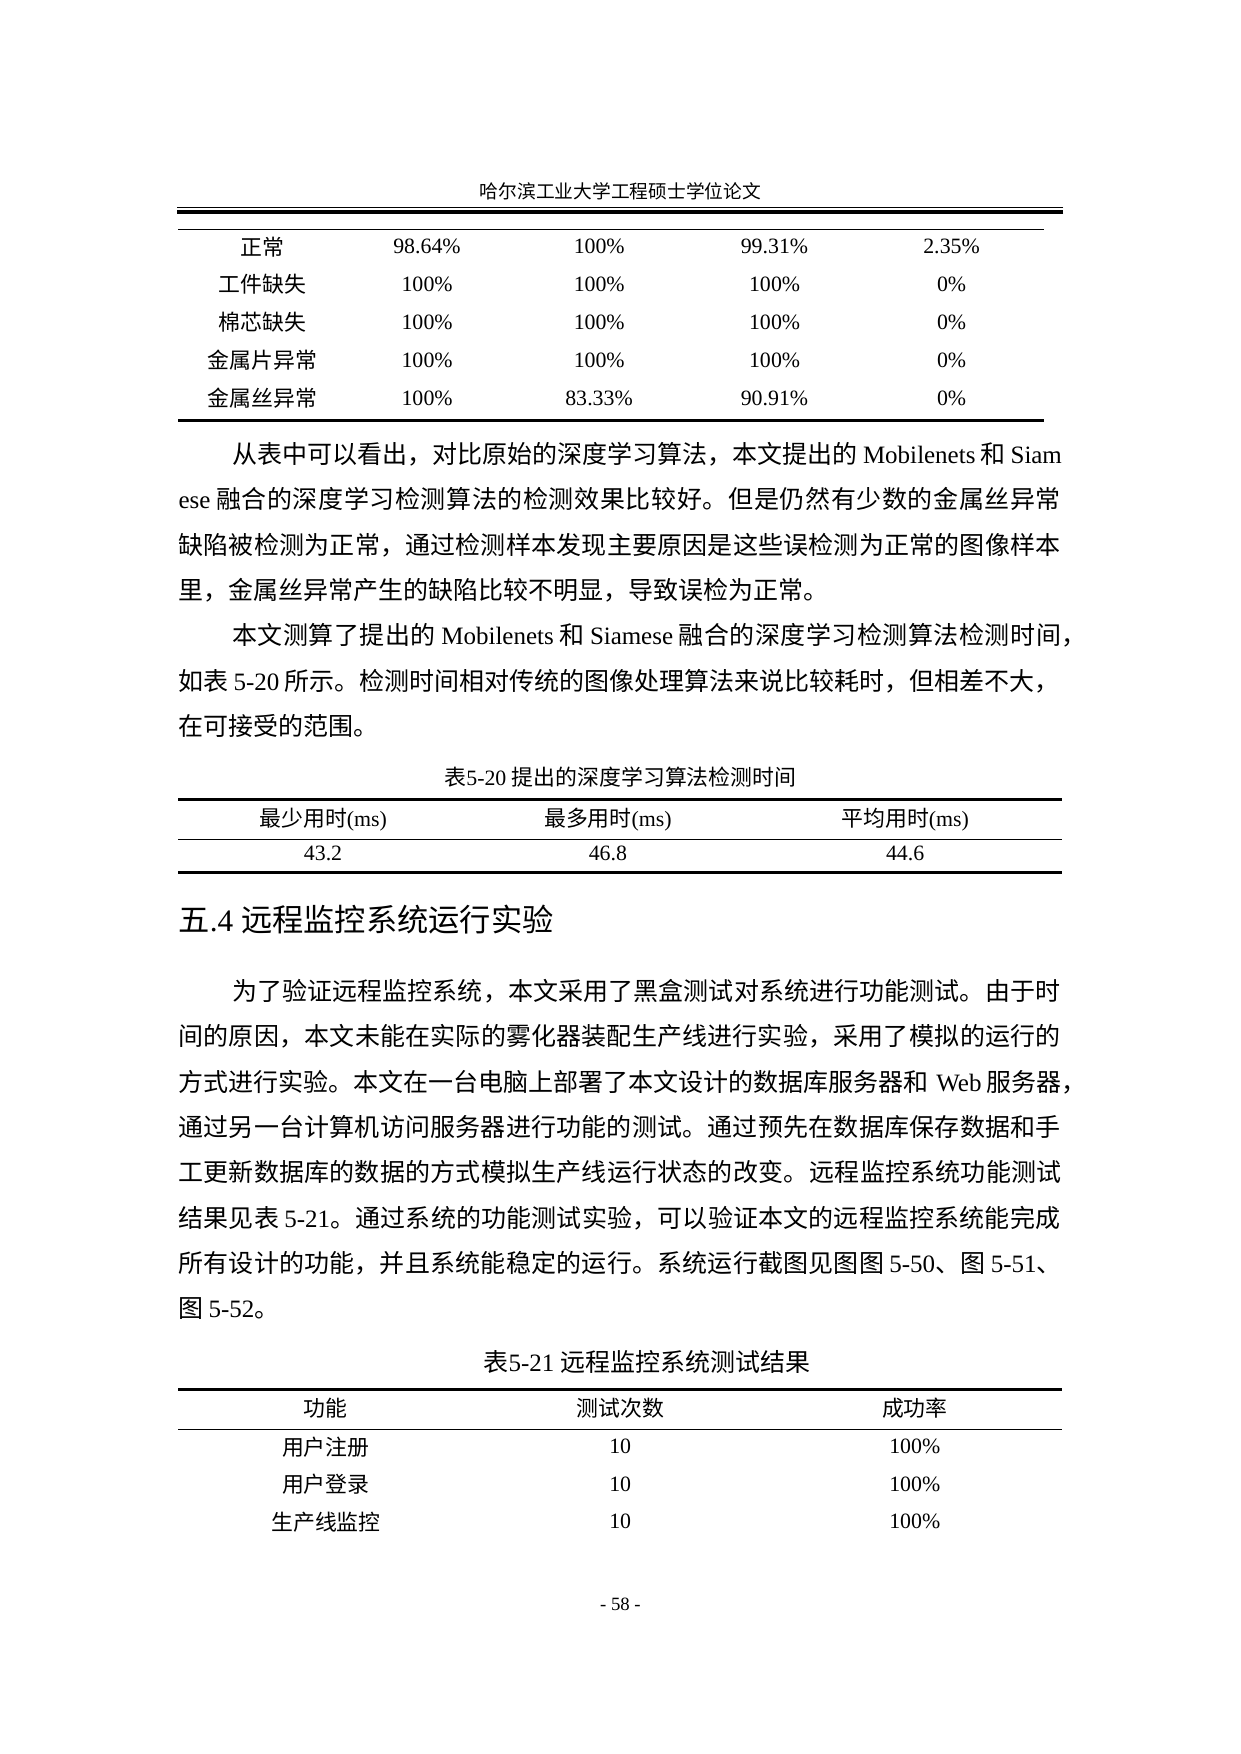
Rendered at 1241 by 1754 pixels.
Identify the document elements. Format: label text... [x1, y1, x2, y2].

table_cell 0% [859, 381, 1043, 419]
subtitle 远程监控系统运行实验 [178, 895, 1062, 940]
table_cell 100% [346, 343, 508, 381]
table_cell 10 [473, 1505, 767, 1543]
table_header 功能 [178, 1391, 473, 1428]
table_cell 棉芯缺失 [178, 305, 346, 343]
table_cell 金属丝异常 [178, 381, 346, 419]
table_cell 43.2 [178, 840, 467, 871]
table_cell 工件缺失 [178, 268, 346, 305]
table_cell 100% [508, 343, 690, 381]
table_cell 83.33% [508, 381, 690, 419]
table_cell 100% [767, 1468, 1062, 1505]
table_cell 99.31% [690, 230, 859, 267]
table_cell 生产线监控 [178, 1505, 473, 1543]
table_cell 10 [473, 1430, 767, 1467]
table_cell 0% [859, 268, 1043, 305]
table_header 最多用时(ms) [467, 801, 748, 839]
table_cell 用户登录 [178, 1468, 473, 1505]
table_cell 44.6 [748, 840, 1062, 871]
table_cell 用户注册 [178, 1430, 473, 1467]
table_cell 100% [690, 268, 859, 305]
table_cell 100% [690, 305, 859, 343]
table_cell 金属片异常 [178, 343, 346, 381]
text 从表中可以看出，对比原始的深度学习算法，本文提出的Mobilenets和Siamese融合的深度学习检测算法的检测效果比较好。但是仍然有少数的金属丝异常缺陷被检测为正常，通过检测样本发现主要原因是这些误检测为正常的图像样本里，金属丝异常产生的缺陷比较不明显，导致误检为正常。 [178, 434, 1062, 607]
table_cell 98.64% [346, 230, 508, 267]
table_cell 90.91% [690, 381, 859, 419]
table_cell 100% [346, 268, 508, 305]
table_cell 10 [473, 1468, 767, 1505]
table_cell 100% [346, 305, 508, 343]
table_header 平均用时(ms) [748, 801, 1062, 839]
table_header 测试次数 [473, 1391, 767, 1428]
table_cell 2.35% [859, 230, 1043, 267]
table_header 最少用时(ms) [178, 801, 467, 839]
table_cell 100% [508, 230, 690, 267]
table_cell 正常 [178, 230, 346, 267]
table_cell 0% [859, 305, 1043, 343]
table_cell 100% [767, 1430, 1062, 1467]
table_cell 100% [767, 1505, 1062, 1543]
table_cell 100% [508, 268, 690, 305]
table_header 成功率 [767, 1391, 1062, 1428]
table_cell 0% [859, 343, 1043, 381]
table_cell 100% [346, 381, 508, 419]
table_cell 100% [508, 305, 690, 343]
table_cell 46.8 [467, 840, 748, 871]
table_cell 100% [690, 343, 859, 381]
